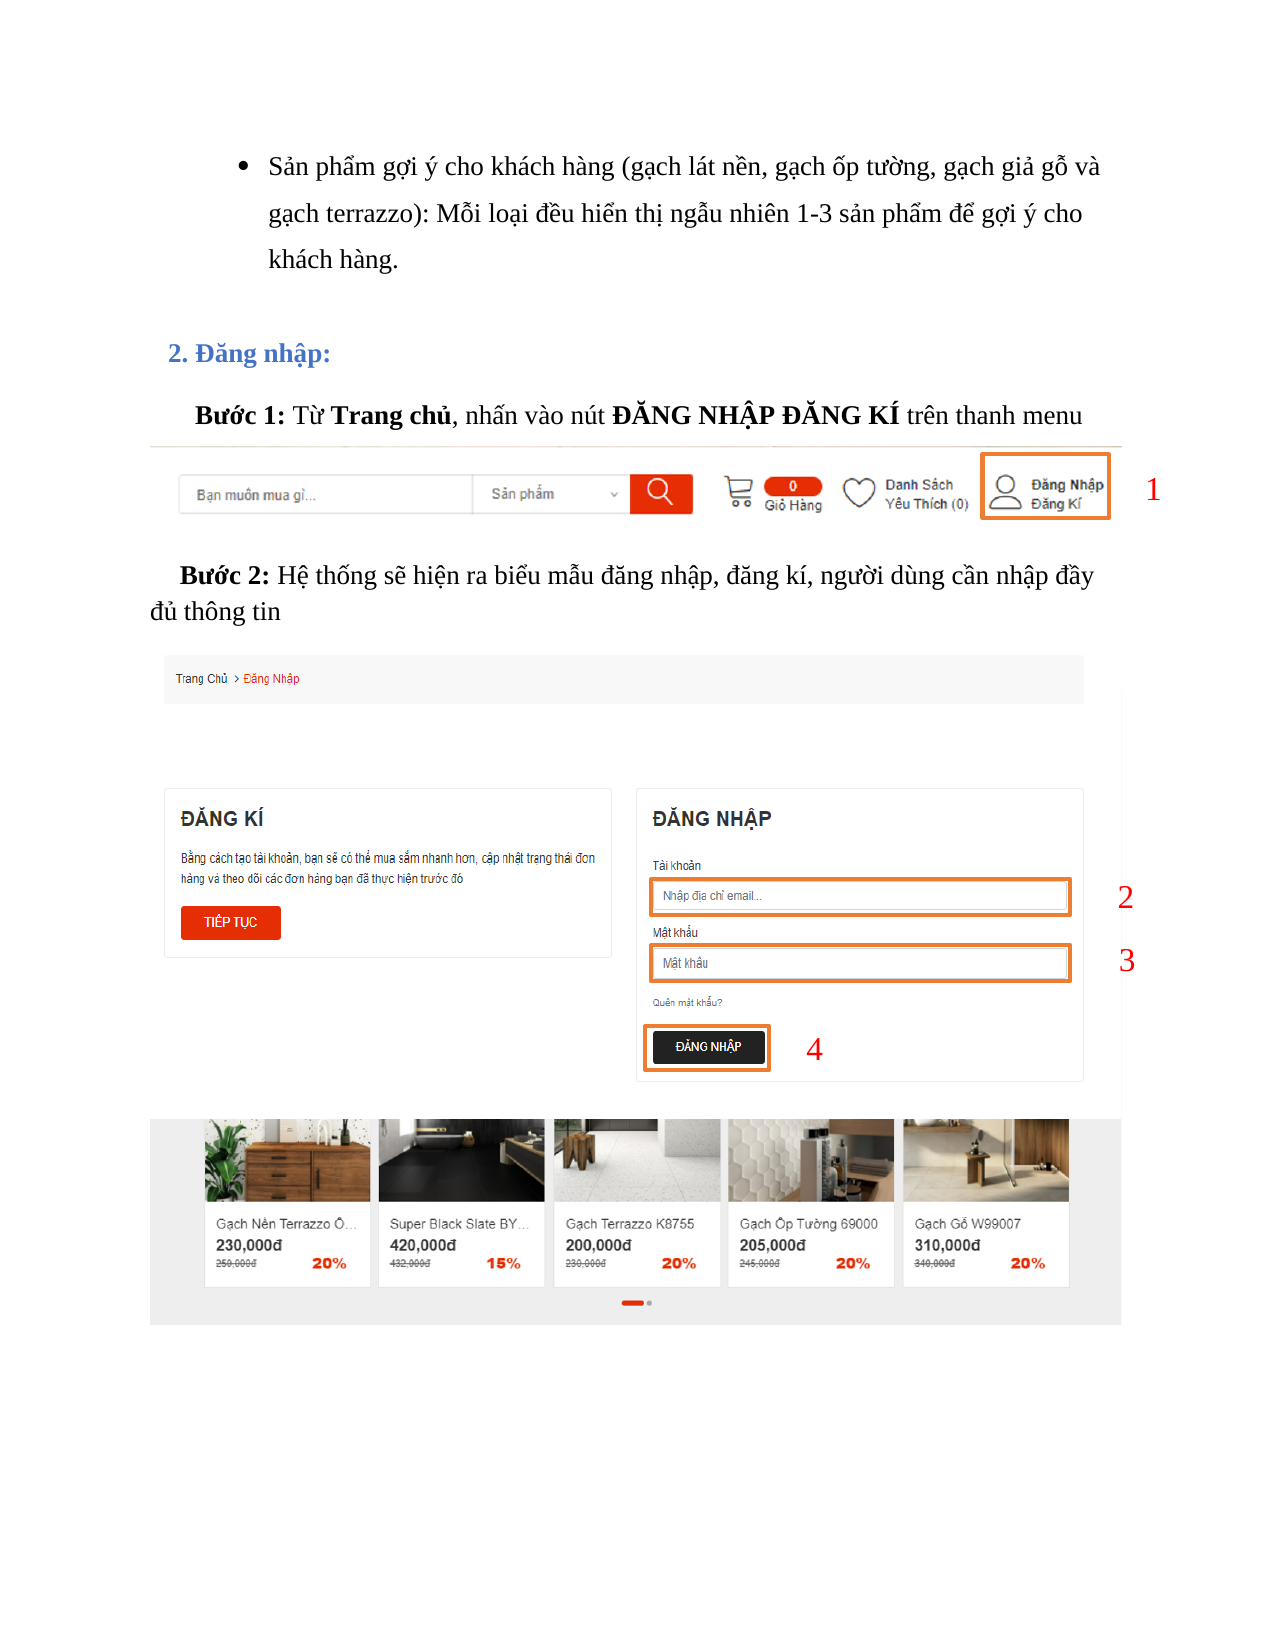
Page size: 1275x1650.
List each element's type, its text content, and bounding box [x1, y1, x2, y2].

picture [150, 650, 1122, 1324]
list Bước 1: Từ Trang chủ, nhấn vào nút ĐĂNG NHẬP ĐĂNG KÍ trên thanh menu [195, 399, 1125, 430]
text đủ thông tin [150, 595, 1125, 626]
list Sản phẩm gợi ý cho khách hàng (gạch lát nền, gạch ốp tường, gạch giả gỗ và gạch terrazzo): Mỗi loại đều hiển thị ngẫu nhiên 1-3 sản phẩm để gợi ý cho khách hàng. [239, 150, 1125, 274]
list Đăng nhập: [151, 337, 1125, 368]
picture [150, 446, 1122, 534]
